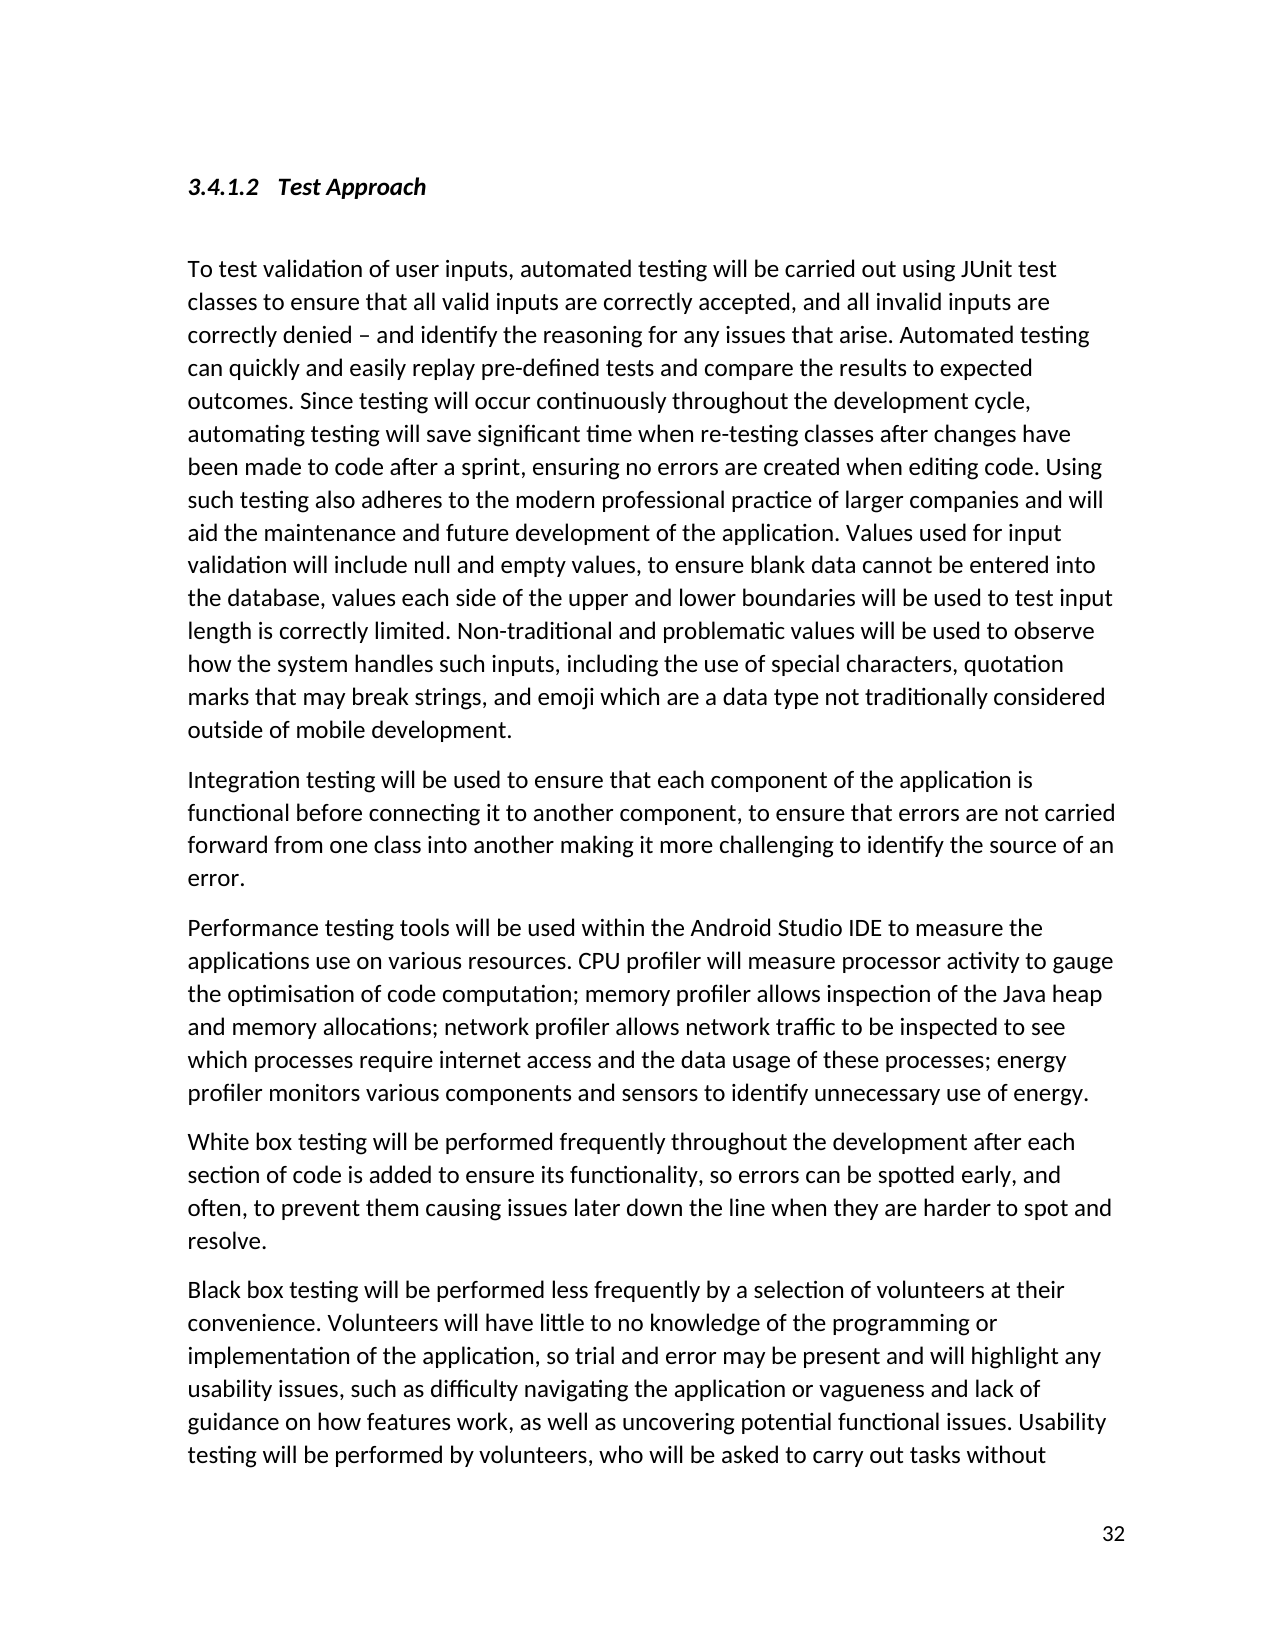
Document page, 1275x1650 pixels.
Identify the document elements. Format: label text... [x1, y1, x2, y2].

text Integration testing will be used to ensure that each component of the application is functional before connecting it to another component, to ensure that errors are not carried forward from one class into another making it more challenging to identify the source of an error. [187, 764, 1125, 893]
text Performance testing tools will be used within the Android Studio IDE to measure the applications use on various resources. CPU profiler will measure processor activity to gauge the optimisation of code computation; memory profiler allows inspection of the Java heap and memory allocations; network profiler allows network traffic to be inspected to see which processes require internet access and the data usage of these processes; energy profiler monitors various components and sensors to identify unnecessary use of energy. [187, 912, 1125, 1107]
subtitle Test Approach [187, 171, 1125, 201]
text White box testing will be performed frequently throughout the development after each section of code is added to ensure its functionality, so errors can be spotted early, and often, to prevent them causing issues later down the line when they are harder to spot and resolve. [187, 1126, 1125, 1256]
text To test validation of user inputs, automated testing will be carried out using JUnit test classes to ensure that all valid inputs are correctly accepted, and all invalid inputs are correctly denied – and identify the reasoning for any issues that arise. Automated testing can quickly and easily replay pre-defined tests and compare the results to expected outcomes. Since testing will occur continuously throughout the development cycle, automating testing will save significant time when re-testing classes after changes have been made to code after a sprint, ensuring no errors are created when editing code. Using such testing also adheres to the modern professional practice of larger companies and will aid the maintenance and future development of the application. Values used for input validation will include null and empty values, to ensure blank data cannot be entered into the database, values each side of the upper and lower boundaries will be used to test input length is correctly limited. Non-traditional and problematic values will be used to observe how the system handles such inputs, including the use of special characters, quotation marks that may break strings, and emoji which are a data type not traditionally considered outside of mobile development. [187, 253, 1125, 745]
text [187, 1274, 1125, 1470]
